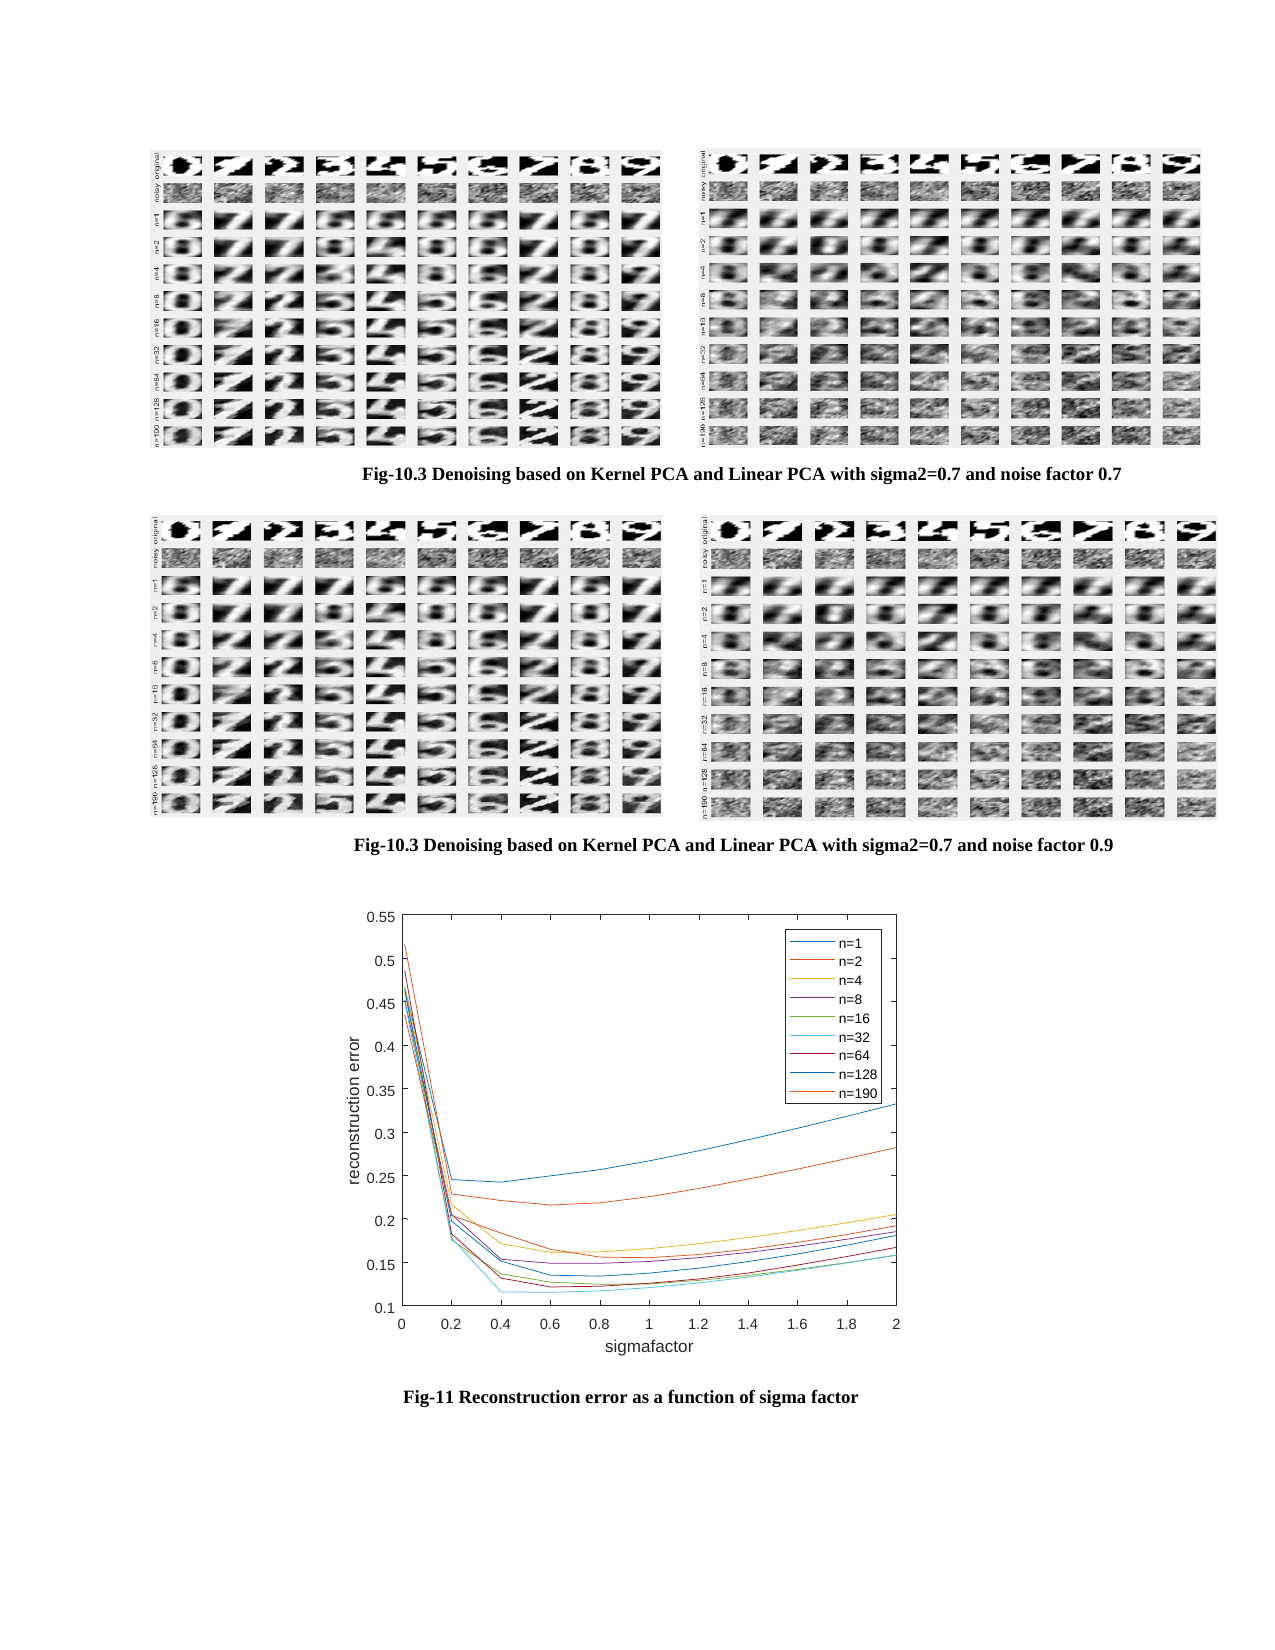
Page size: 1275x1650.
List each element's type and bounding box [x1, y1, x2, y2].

picture [698, 148, 1202, 448]
picture [150, 150, 663, 448]
picture [150, 515, 663, 817]
picture [699, 515, 1218, 821]
